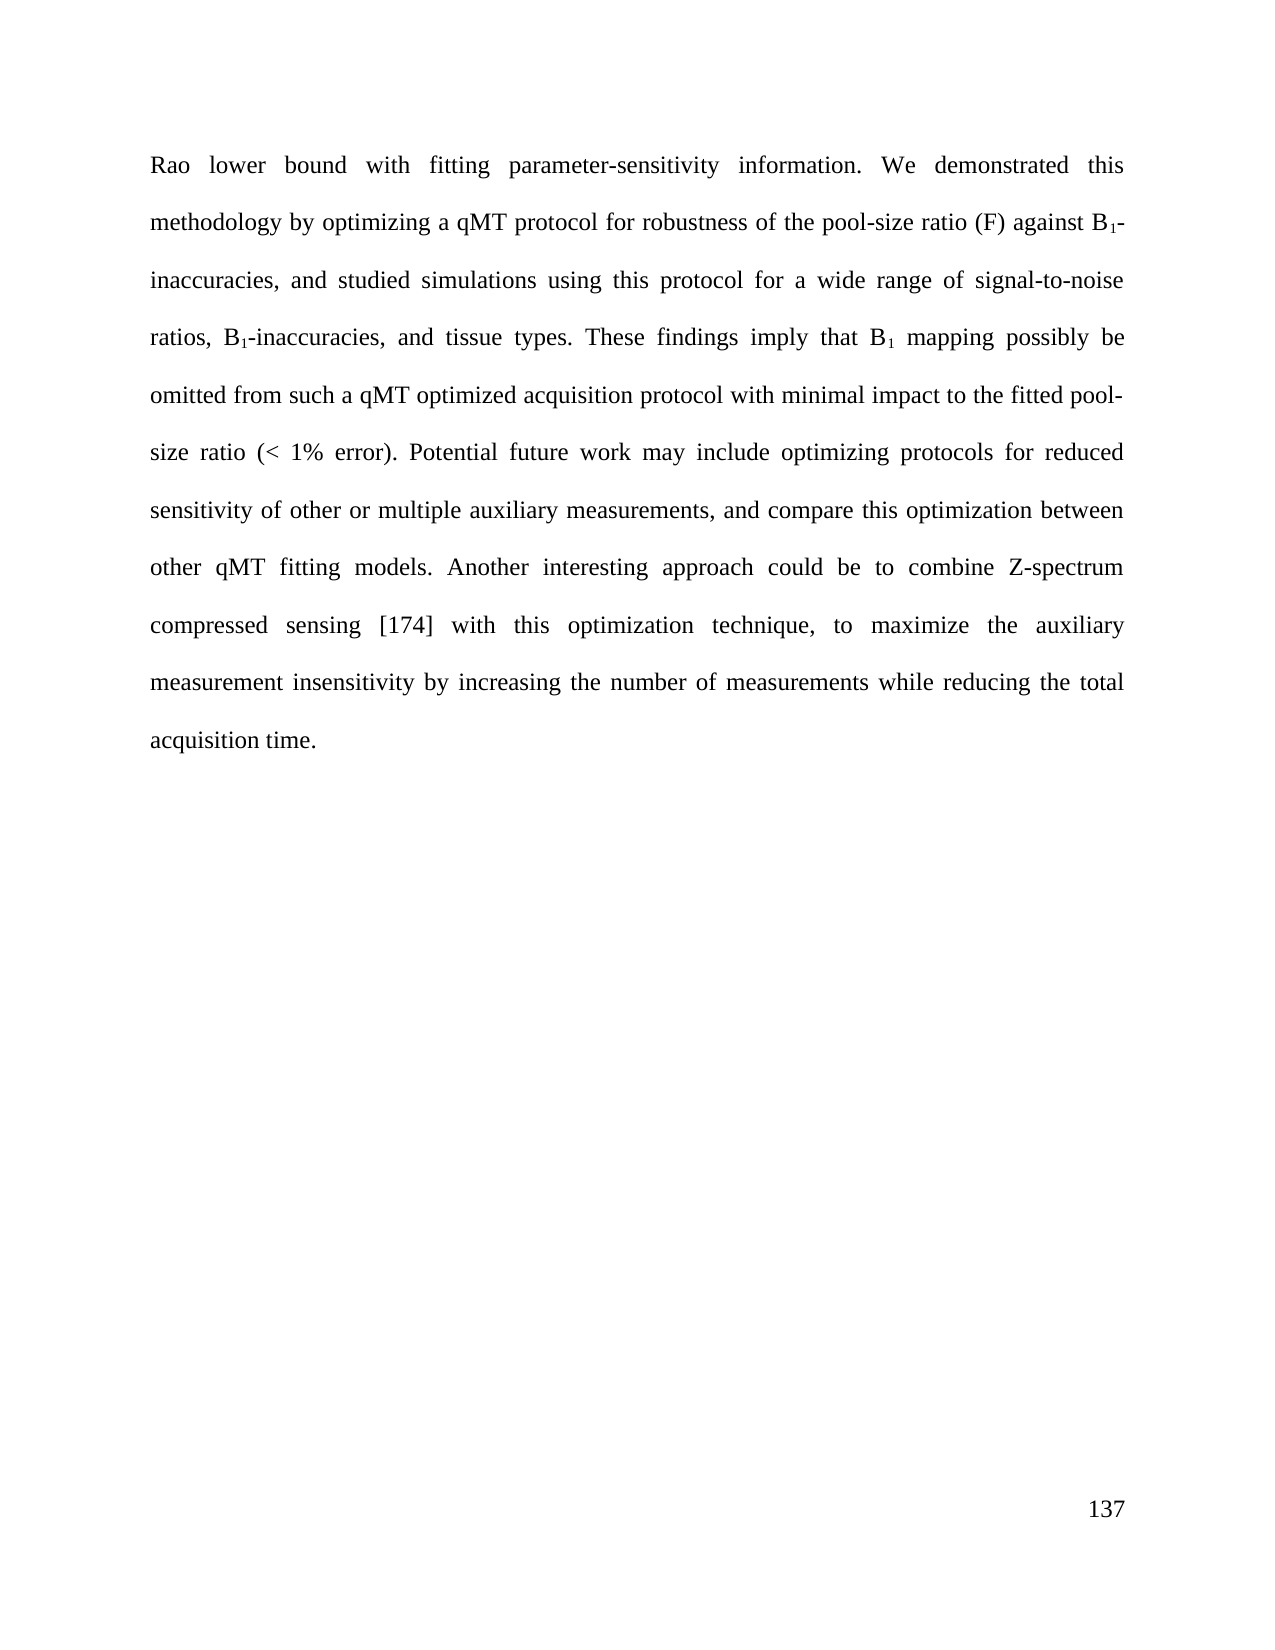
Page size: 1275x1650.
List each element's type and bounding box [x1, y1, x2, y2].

text [150, 150, 1125, 754]
